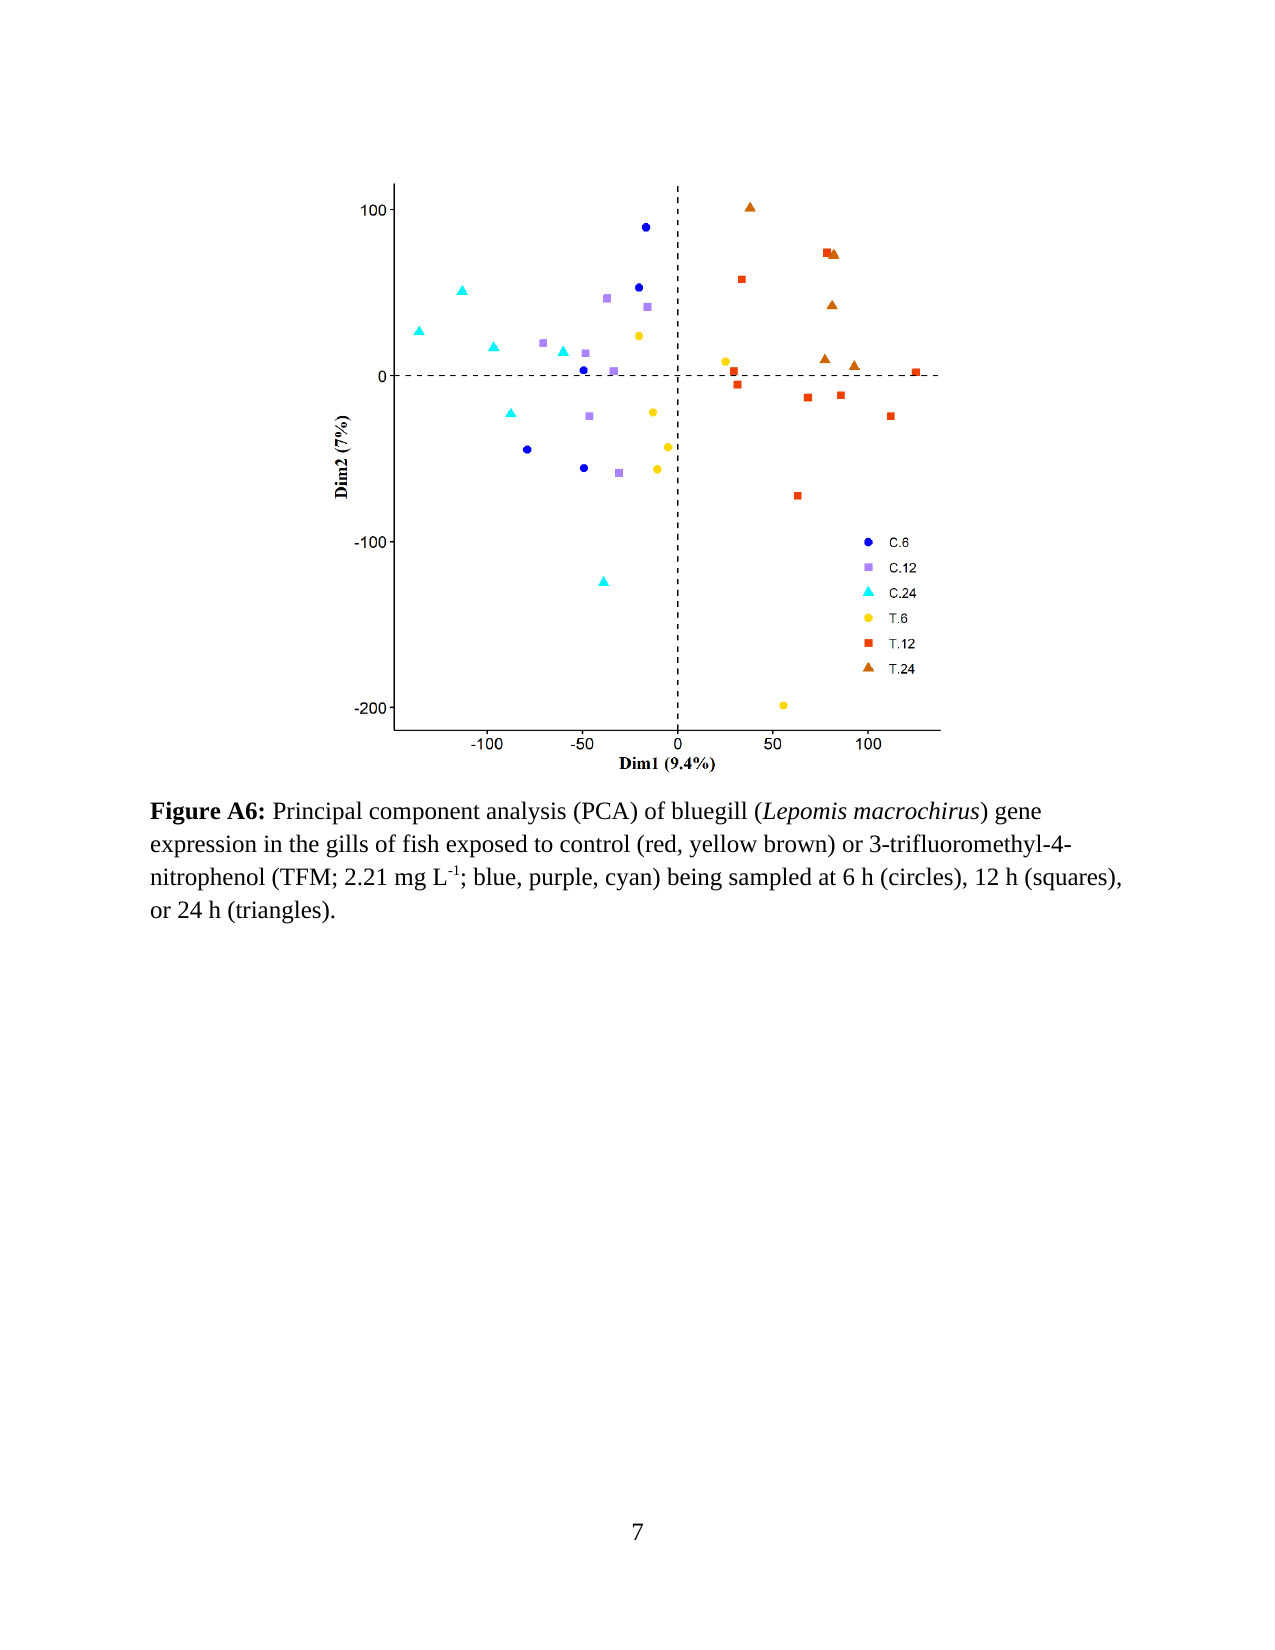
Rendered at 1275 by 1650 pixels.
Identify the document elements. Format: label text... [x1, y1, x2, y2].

picture [322, 150, 953, 780]
text Figure A6: Principal component analysis (PCA) of bluegill (Lepomis macrochirus) gene expression in the gills of fish exposed to control (red, yellow brown) or 3-trifluoromethyl-4-nitrophenol (TFM; 2.21 mg L-1; blue, purple, cyan) being sampled at 6 h (circles), 12 h (squares), or 24 h (triangles). [150, 796, 1125, 924]
